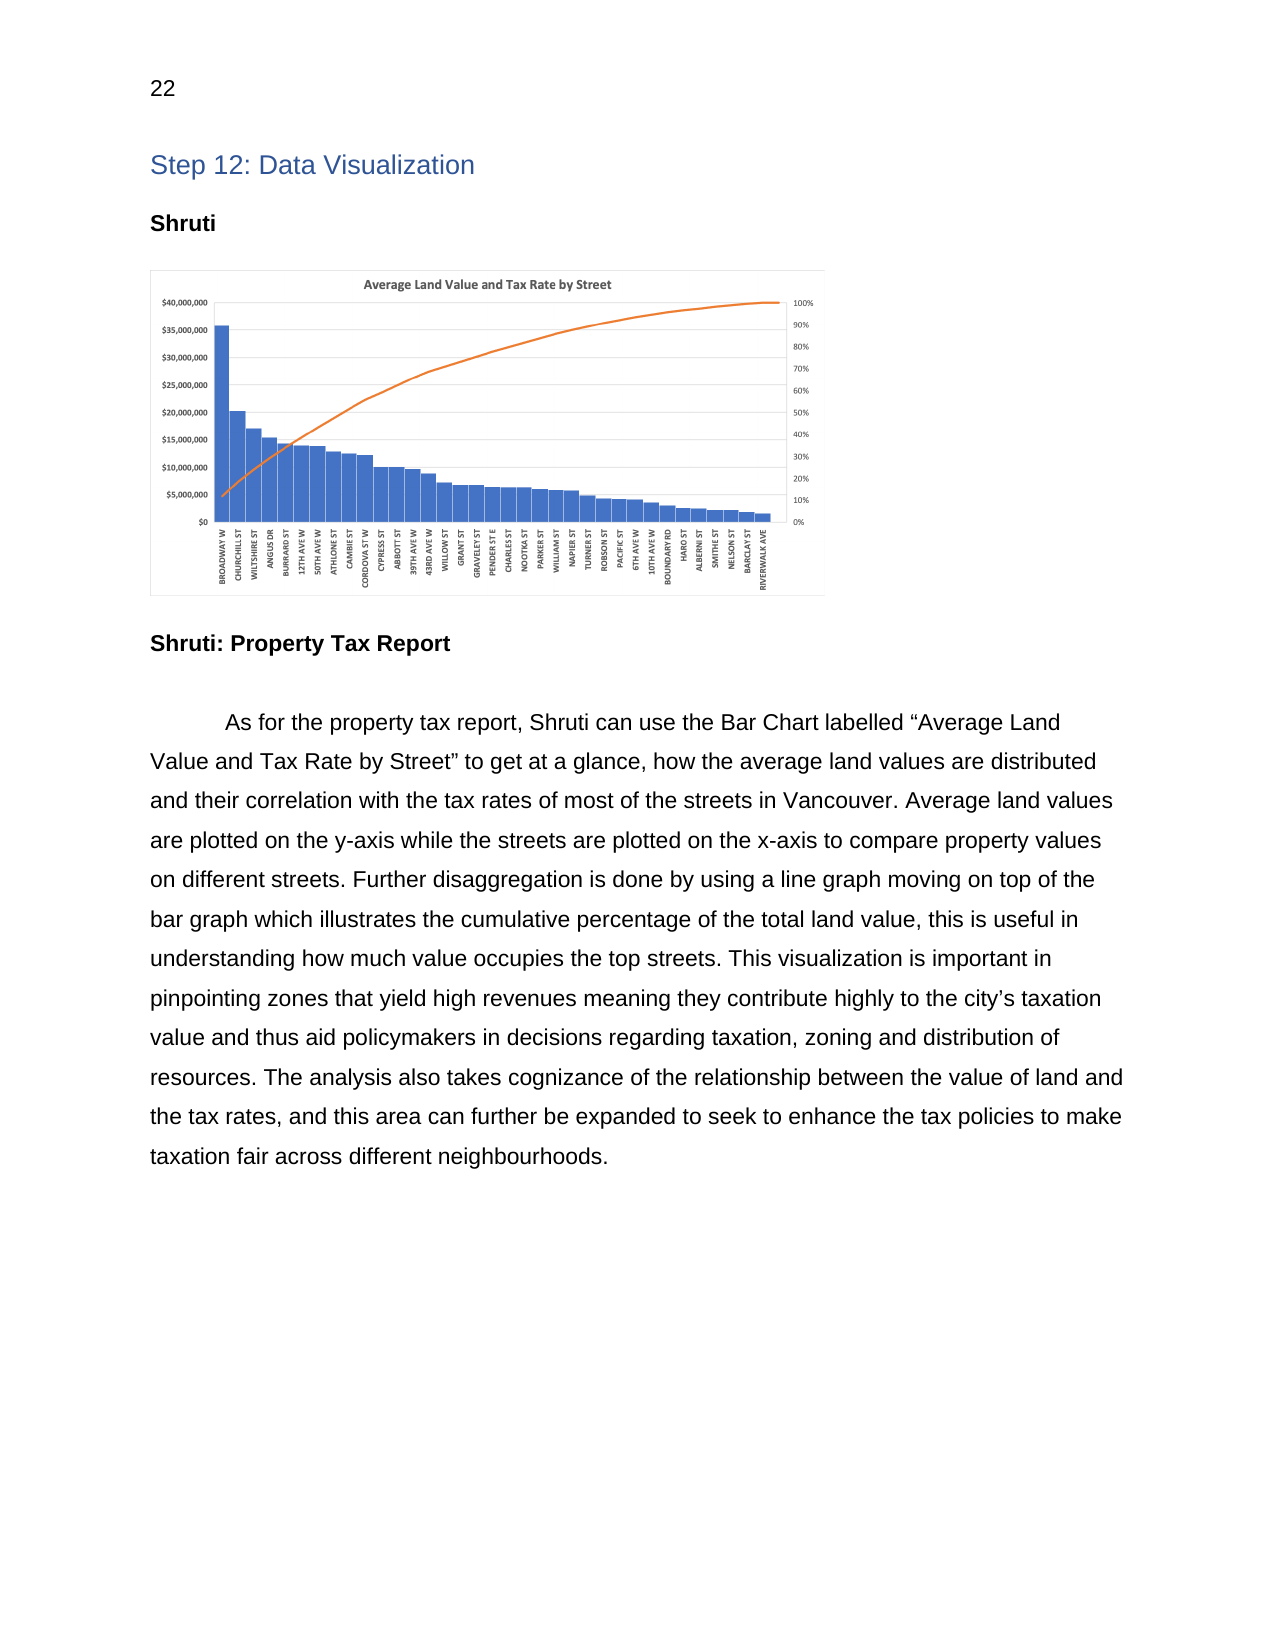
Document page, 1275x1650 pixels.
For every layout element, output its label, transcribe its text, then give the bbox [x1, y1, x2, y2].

text Shruti [150, 210, 1125, 236]
text Shruti: Property Tax Report [150, 629, 1125, 656]
text As for the property tax report, Shruti can use the Bar Chart labelled “Average Land Value and Tax Rate by Street” to get at a glance, how the average land values are distributed and their correlation with the tax rates of most of the streets in Vancouver. Average land values are plotted on the y-axis while the streets are plotted on the x-axis to compare property values on different streets. Further disaggregation is done by using a line graph moving on top of the bar graph which illustrates the cumulative percentage of the total land value, this is useful in understanding how much value occupies the top streets. This visualization is important in pinpointing zones that yield high revenues meaning they contribute highly to the city’s taxation value and thus aid policymakers in decisions regarding taxation, zoning and distribution of resources. The analysis also takes cognizance of the relationship between the value of land and the tax rates, and this area can further be expanded to seek to enhance the tax policies to make taxation fair across different neighbourhoods. [150, 708, 1125, 1169]
subtitle Step 12: Data Visualization [150, 154, 1125, 179]
picture [150, 270, 825, 596]
